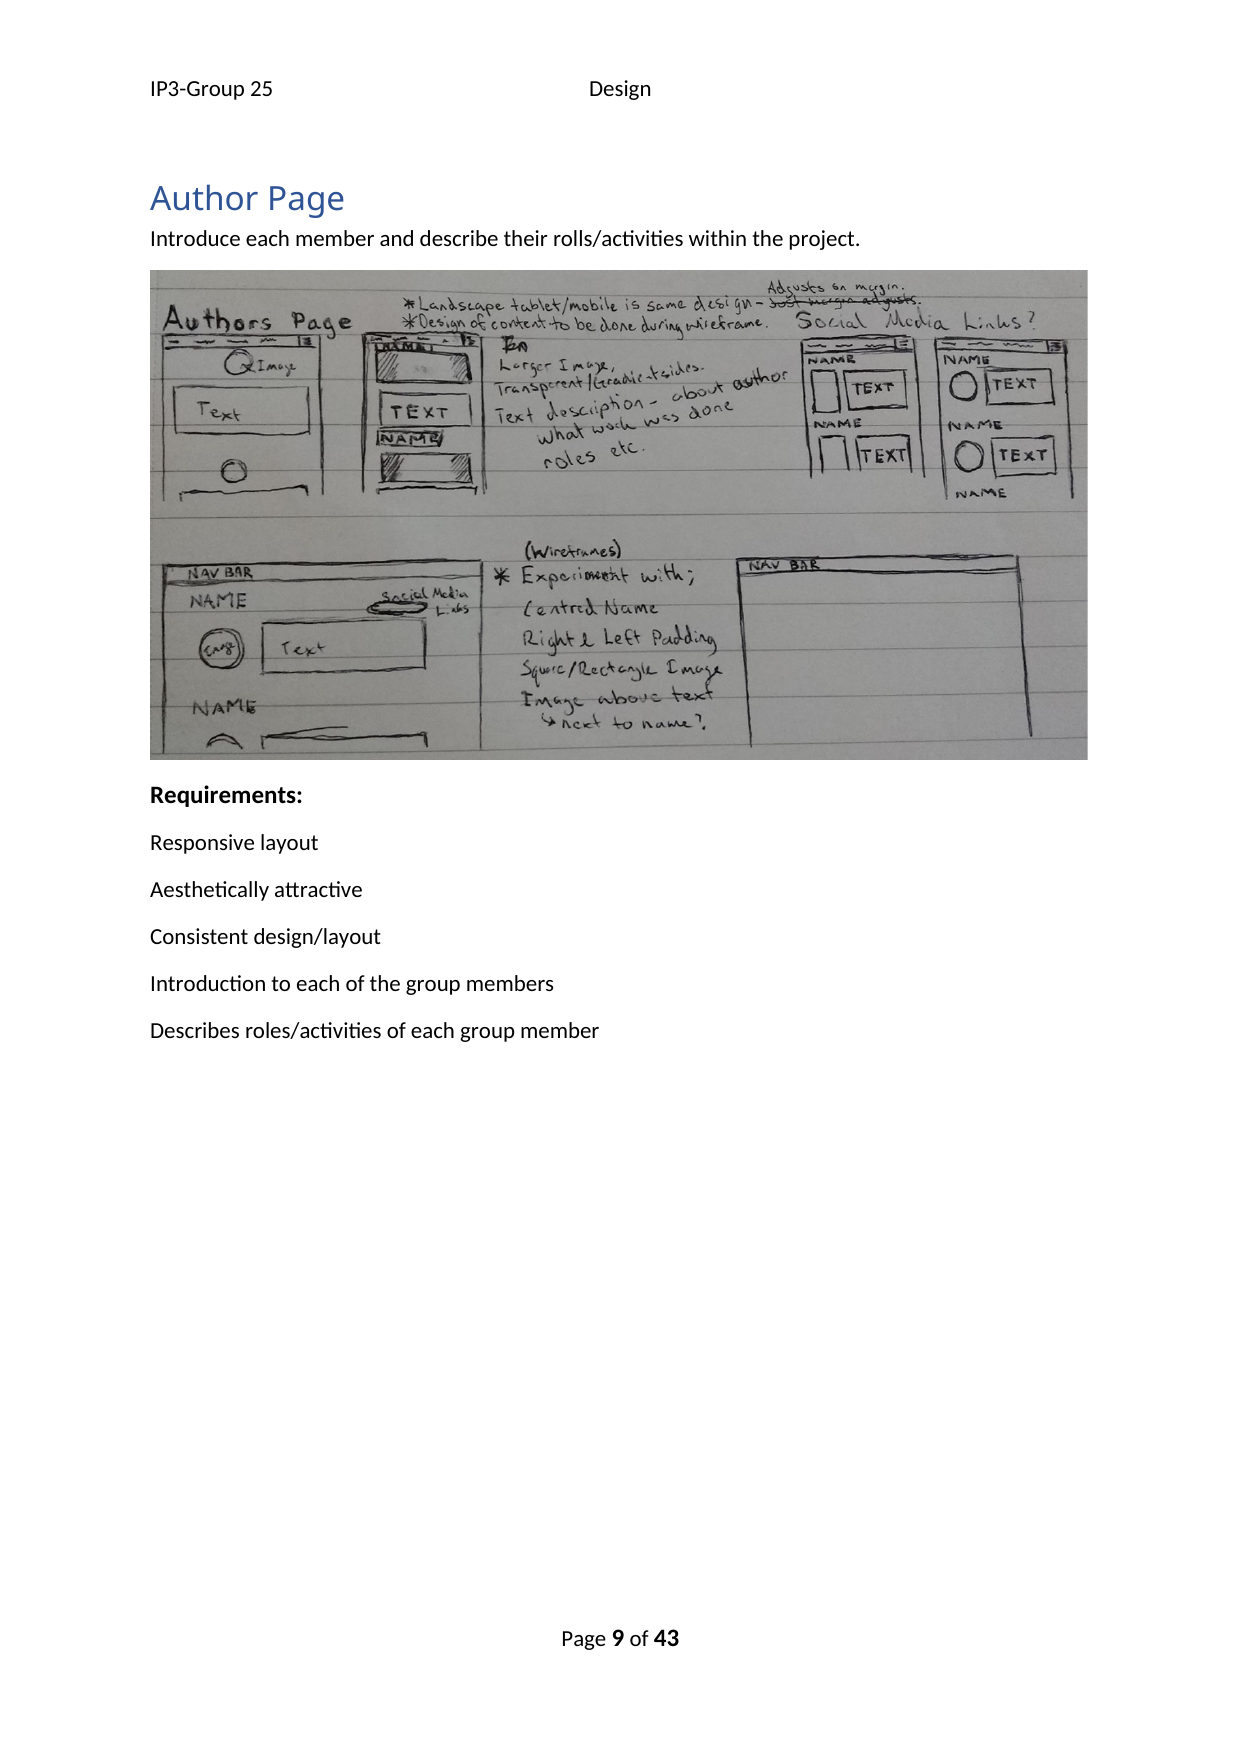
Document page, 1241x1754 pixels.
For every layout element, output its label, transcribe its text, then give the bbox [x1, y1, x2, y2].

text Consistent design/layout [150, 922, 1090, 950]
picture [150, 270, 1088, 760]
text Responsive layout [150, 828, 1090, 856]
text Describes roles/activities of each group member [150, 1016, 1090, 1044]
text Introduce each member and describe their rolls/activities within the project. [150, 224, 1090, 252]
subtitle Author Page [150, 175, 1090, 220]
text Requirements: [150, 779, 1090, 809]
text Introduction to each of the group members [150, 969, 1090, 997]
text Aesthetically attractive [150, 875, 1090, 903]
